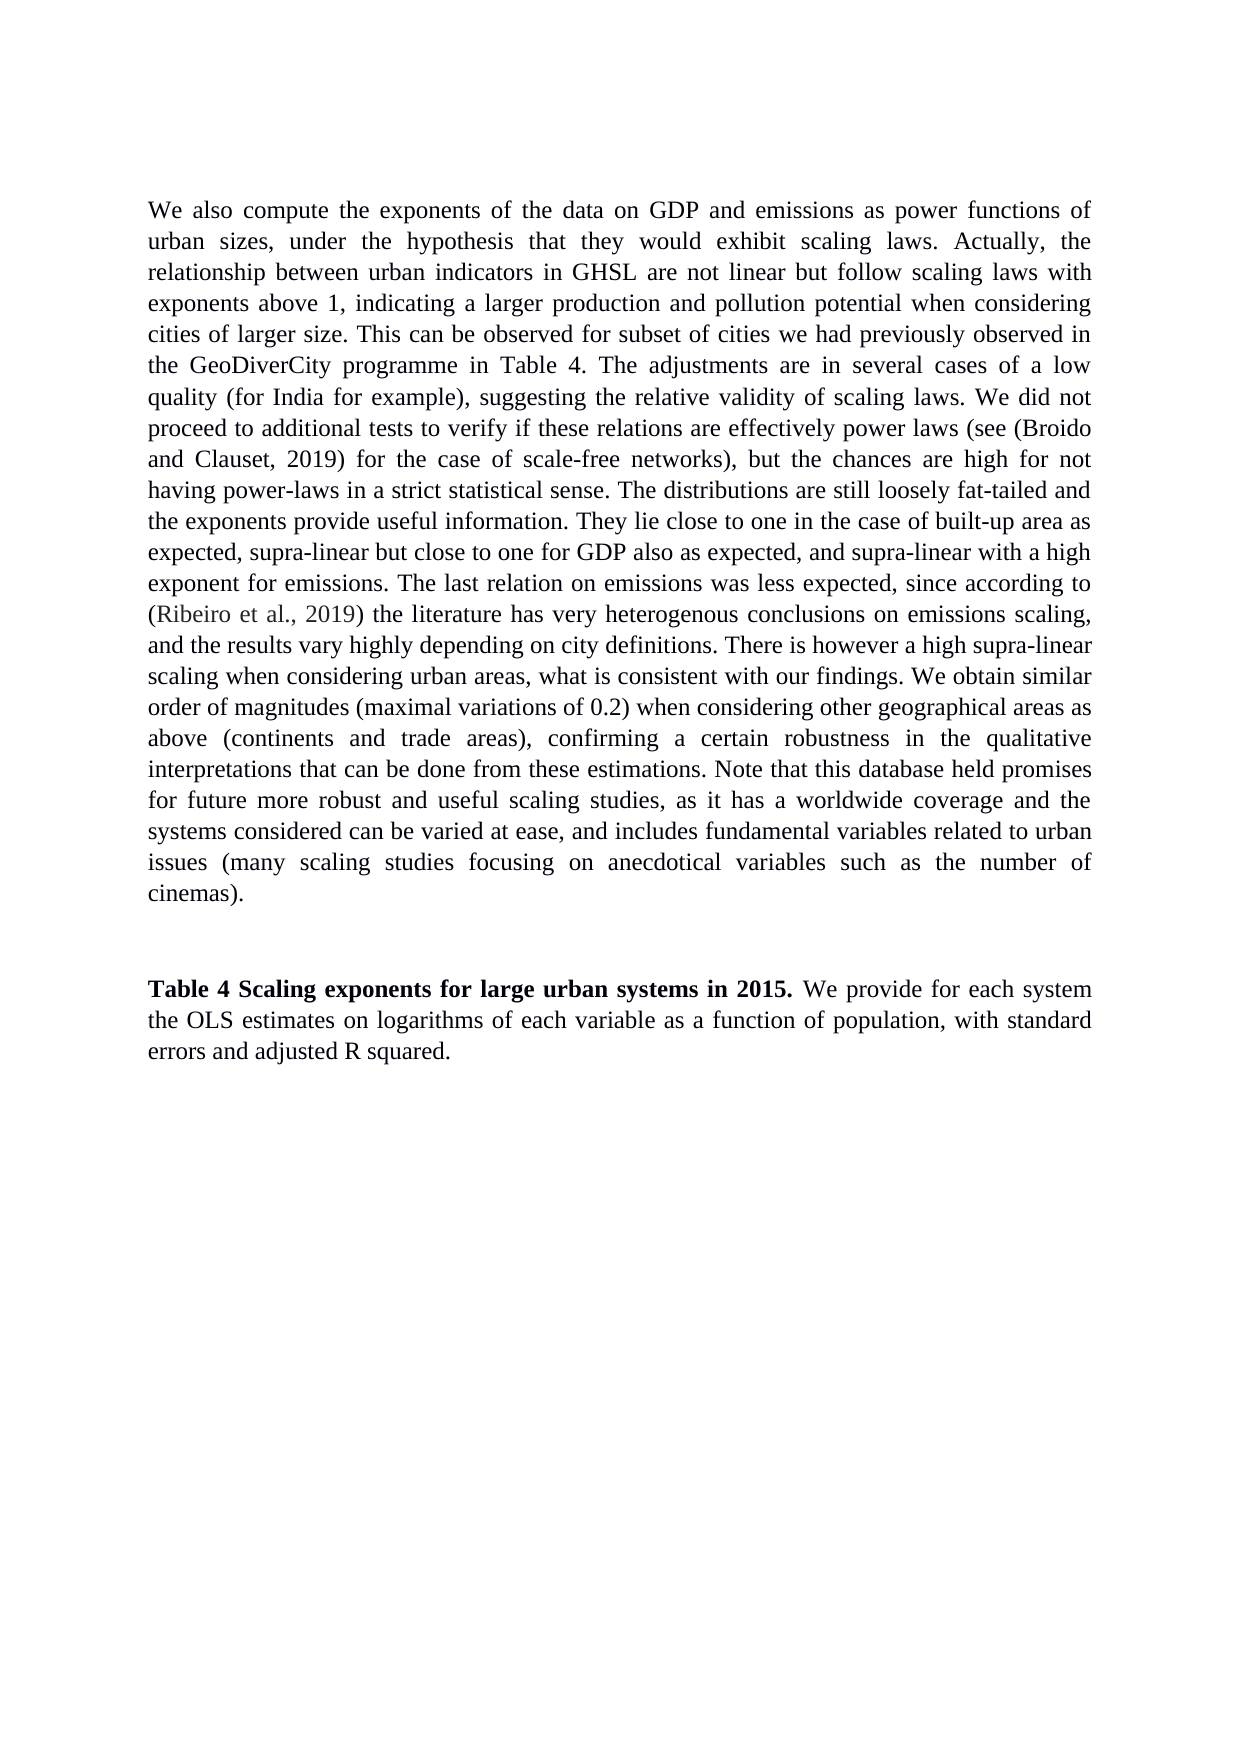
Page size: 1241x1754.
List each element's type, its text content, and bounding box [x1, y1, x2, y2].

text Table 4 Scaling exponents for large urban systems in 2015. We provide for each system the OLS estimates on logarithms of each variable as a function of population, with standard errors and adjusted R squared. [148, 974, 1093, 1064]
text We also compute the exponents of the data on GDP and emissions as power functions of urban sizes, under the hypothesis that they would exhibit scaling laws. Actually, the relationship between urban indicators in GHSL are not linear but follow scaling laws with exponents above 1, indicating a larger production and pollution potential when considering cities of larger size. This can be observed for subset of cities we had previously observed in the GeoDiverCity programme in Table 4. The adjustments are in several cases of a low quality (for India for example), suggesting the relative validity of scaling laws. We did not proceed to additional tests to verify if these relations are effectively power laws (see (Broido and Clauset, 2019) for the case of scale-free networks), but the chances are high for not having power-laws in a strict statistical sense. The distributions are still loosely fat-tailed and the exponents provide useful information. They lie close to one in the case of built-up area as expected, supra-linear but close to one for GDP also as expected, and supra-linear with a high exponent for emissions. The last relation on emissions was less expected, since according to (Ribeiro et al., 2019) the literature has very heterogenous conclusions on emissions scaling, and the results vary highly depending on city definitions. There is however a high supra-linear scaling when considering urban areas, what is consistent with our findings. We obtain similar order of magnitudes (maximal variations of 0.2) when considering other geographical areas as above (continents and trade areas), confirming a certain robustness in the qualitative interpretations that can be done from these estimations. Note that this database held promises for future more robust and useful scaling studies, as it has a worldwide coverage and the systems considered can be varied at ease, and includes fundamental variables related to urban issues (many scaling studies focusing on anecdotical variables such as the number of cinemas). [148, 195, 1093, 907]
